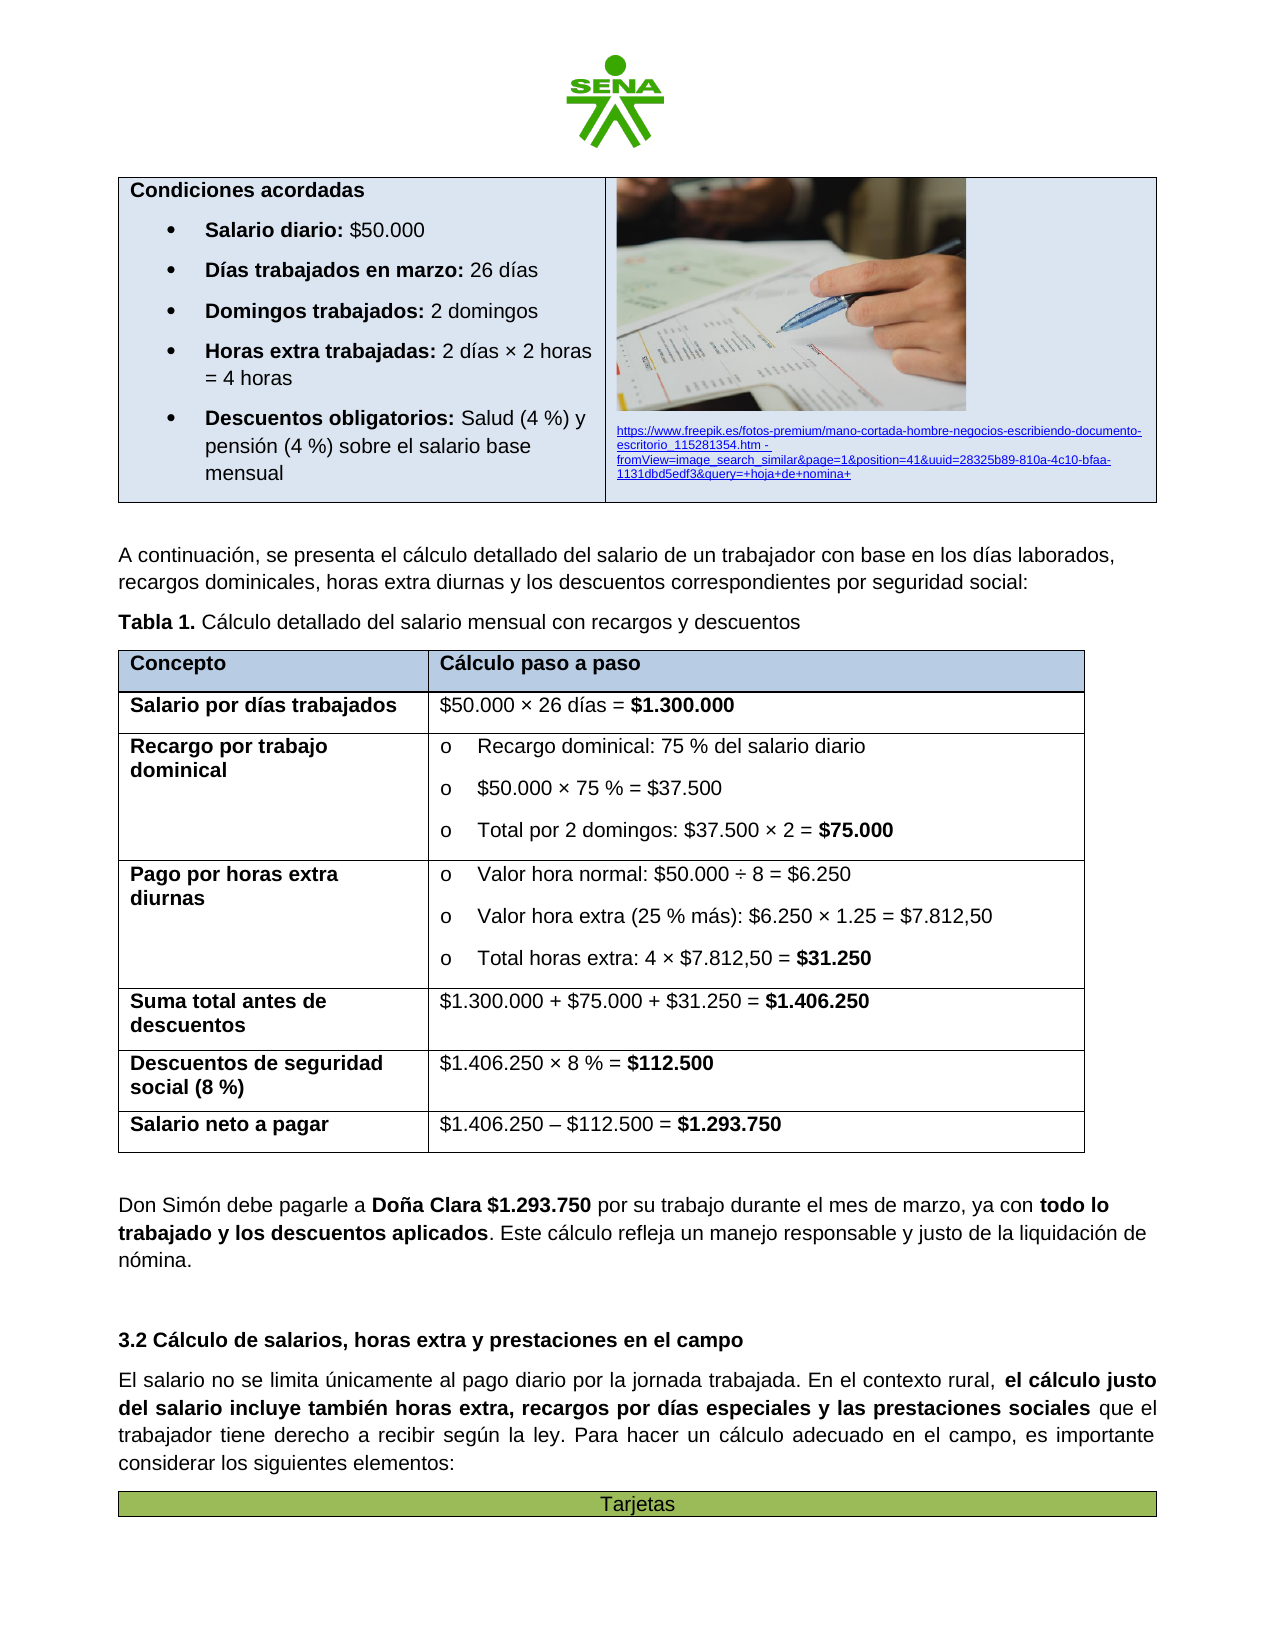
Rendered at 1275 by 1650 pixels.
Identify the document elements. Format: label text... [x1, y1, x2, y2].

picture [566, 55, 664, 148]
table_header Cálculo paso a paso [429, 651, 1084, 691]
text A continuación, se presenta el cálculo detallado del salario de un trabajador con base en los días laborados, recargos dominicales, horas extra diurnas y los descuentos correspondientes por seguridad social: [118, 543, 1157, 594]
table_cell Salario por días trabajados [119, 693, 428, 733]
table_cell Suma total antes de descuentos [119, 989, 428, 1049]
table_cell $50.000 × 26 días = $1.300.000 [429, 693, 1084, 733]
table_cell $1.406.250 – $112.500 = $1.293.750 [429, 1112, 1084, 1152]
table_cell Recargo por trabajo dominical [119, 734, 428, 860]
picture [616, 178, 967, 411]
table_header Condiciones acordadas Salario diario: $50.000 Días trabajados en marzo: 26 días Domingos trabajados: 2 domingos Horas extra trabajadas: 2 días × 2 horas = 4 horas Descuentos obligatorios: Salud (4 %) y pensión (4 %) sobre el salario base mensual [119, 178, 605, 502]
text El salario no se limita únicamente al pago diario por la jornada trabajada. En el contexto rural, el cálculo justo del salario incluye también horas extra, recargos por días especiales y las prestaciones sociales que el trabajador tiene derecho a recibir según la ley. Para hacer un cálculo adecuado en el campo, es importante considerar los siguientes elementos: [118, 1368, 1157, 1475]
text Don Simón debe pagarle a Doña Clara $1.293.750 por su trabajo durante el mes de marzo, ya con todo lo trabajado y los descuentos aplicados. Este cálculo refleja un manejo responsable y justo de la liquidación de nómina. [118, 1193, 1157, 1272]
text Tabla 1. Cálculo detallado del salario mensual con recargos y descuentos [118, 610, 1157, 634]
table_cell $1.300.000 + $75.000 + $31.250 = $1.406.250 [429, 989, 1084, 1049]
table_header Tarjetas [119, 1492, 1156, 1516]
text 3.2 Cálculo de salarios, horas extra y prestaciones en el campo [118, 1328, 1157, 1352]
table_cell Recargo dominical: 75 % del salario diario $50.000 × 75 % = $37.500 Total por 2 domingos: $37.500 × 2 = $75.000 [429, 734, 1084, 860]
table_cell Descuentos de seguridad social (8 %) [119, 1051, 428, 1111]
table_header https://www.freepik.es/fotos-premium/mano-cortada-hombre-negocios-escribiendo-documento-escritorio_115281354.htm - fromView=image_search_similar&page=1&position=41&uuid=28325b89-810a-4c10-bfaa-1131dbd5edf3&query=+hoja+de+nomina+ [606, 178, 1156, 502]
table_cell $1.406.250 × 8 % = $112.500 [429, 1051, 1084, 1111]
table_header Concepto [119, 651, 428, 691]
table_cell Pago por horas extra diurnas [119, 861, 428, 988]
table_cell Valor hora normal: $50.000 ÷ 8 = $6.250 Valor hora extra (25 % más): $6.250 × 1.25 = $7.812,50 Total horas extra: 4 × $7.812,50 = $31.250 [429, 861, 1084, 988]
table_cell Salario neto a pagar [119, 1112, 428, 1152]
